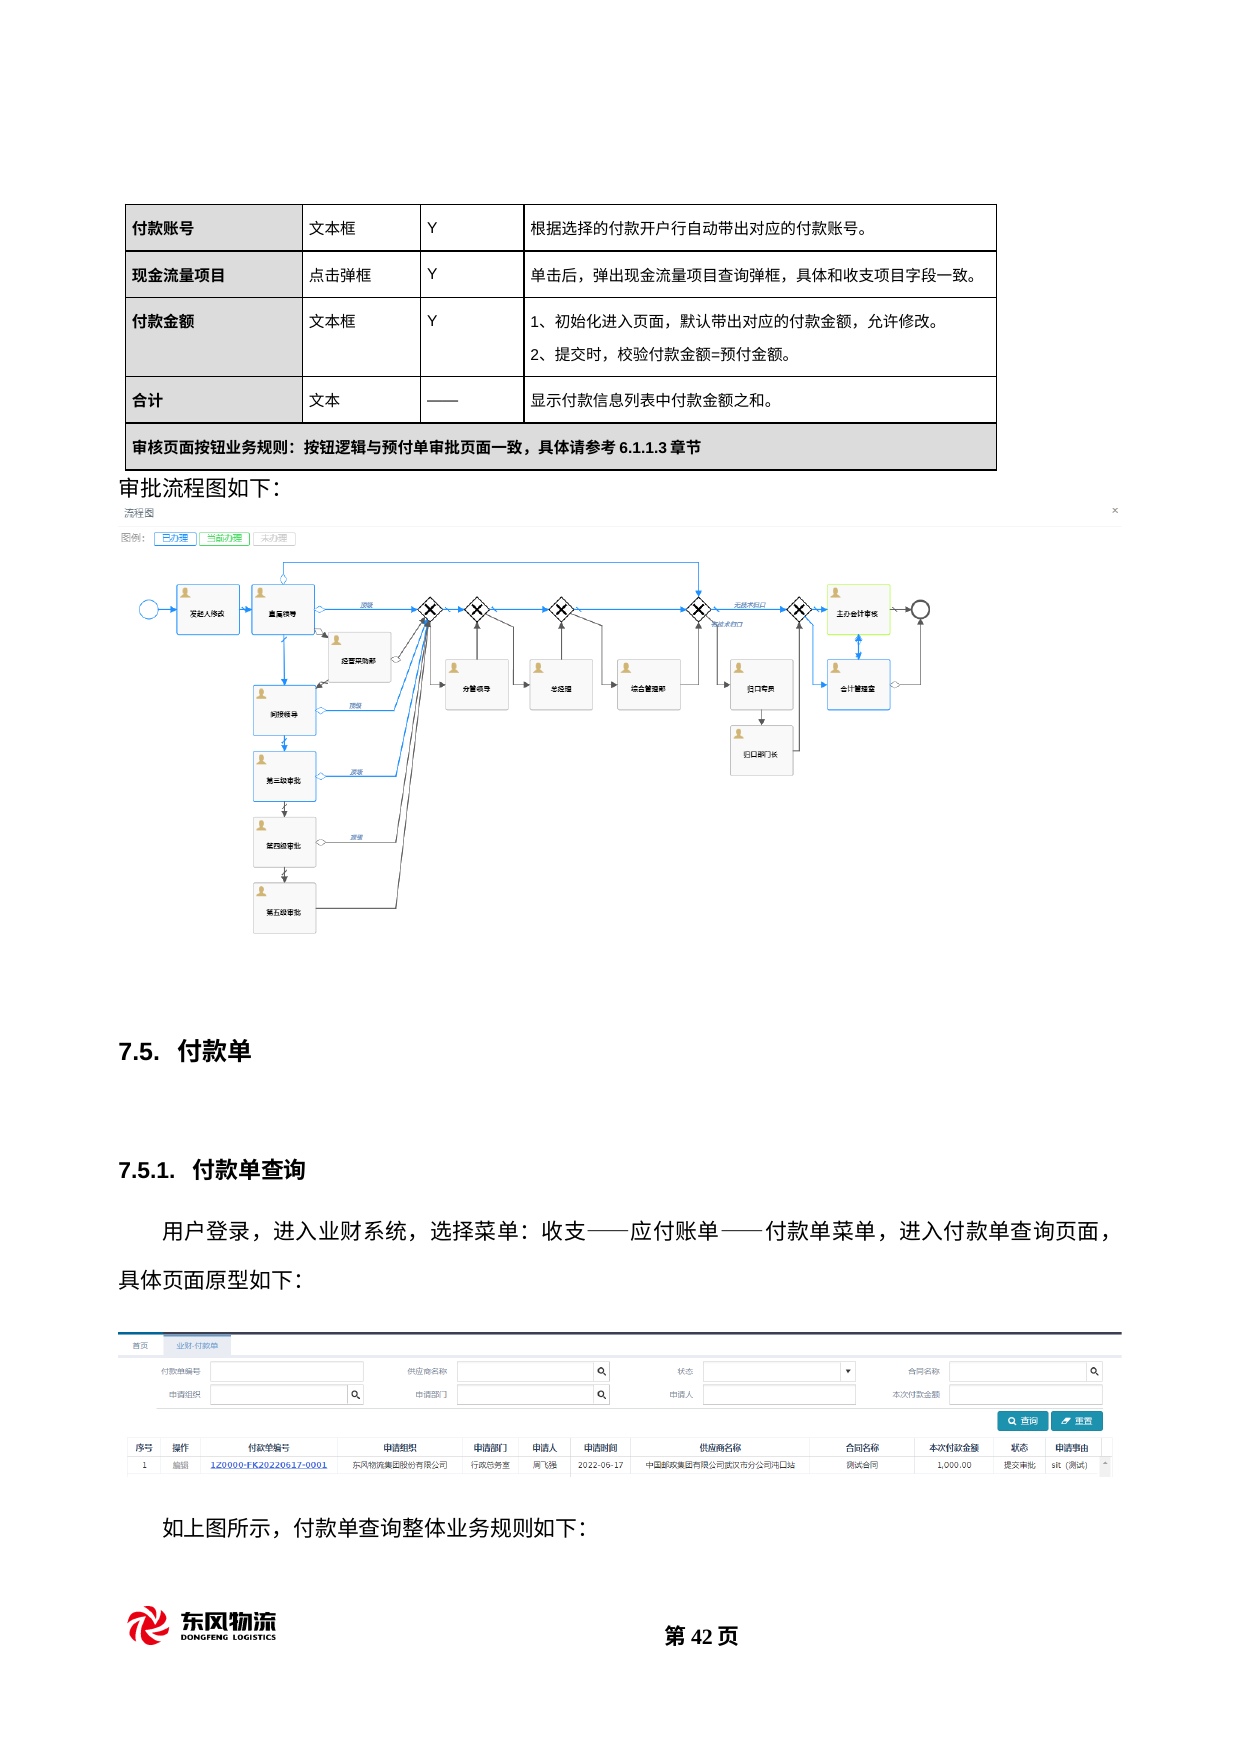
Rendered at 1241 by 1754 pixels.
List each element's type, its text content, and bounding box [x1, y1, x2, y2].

table_cell 现金流量项目 [126, 252, 302, 297]
table_cell 付款金额 [126, 298, 302, 376]
picture [118, 1332, 1122, 1477]
table_cell 点击弹框 [303, 252, 420, 297]
table_cell 文本框 [303, 298, 420, 376]
table_cell 文本 [303, 377, 420, 422]
text 审批流程图如下： [118, 470, 1122, 502]
table_cell 文本框 [303, 205, 420, 250]
table_cell Y [421, 252, 523, 297]
subtitle 付款单查询 [118, 1136, 1122, 1201]
picture [118, 502, 1122, 985]
subtitle 付款单 [118, 1017, 1122, 1082]
picture [127, 1606, 276, 1645]
table_cell 根据选择的付款开户行自动带出对应的付款账号。 [525, 205, 996, 250]
table_cell 单击后，弹出现金流量项目查询弹框，具体和收支项目字段一致。 [525, 252, 996, 297]
table_cell 1、初始化进入页面，默认带出对应的付款金额，允许修改。 2、提交时，校验付款金额=预付金额。 [525, 298, 996, 376]
text 用户登录，进入业财系统，选择菜单：收支——应付账单——付款单菜单，进入付款单查询页面，具体页面原型如下： [118, 1213, 1122, 1295]
text 如上图所示，付款单查询整体业务规则如下： [162, 1511, 1122, 1543]
table_cell Y [421, 205, 523, 250]
table_cell Y [421, 298, 523, 376]
table_cell 合计 [126, 377, 302, 422]
table_cell 付款账号 [126, 205, 302, 250]
table_cell 审核页面按钮业务规则：按钮逻辑与预付单审批页面一致，具体请参考6.1.1.3章节 [126, 424, 996, 469]
table_cell —— [421, 377, 523, 422]
table_cell 显示付款信息列表中付款金额之和。 [525, 377, 996, 422]
